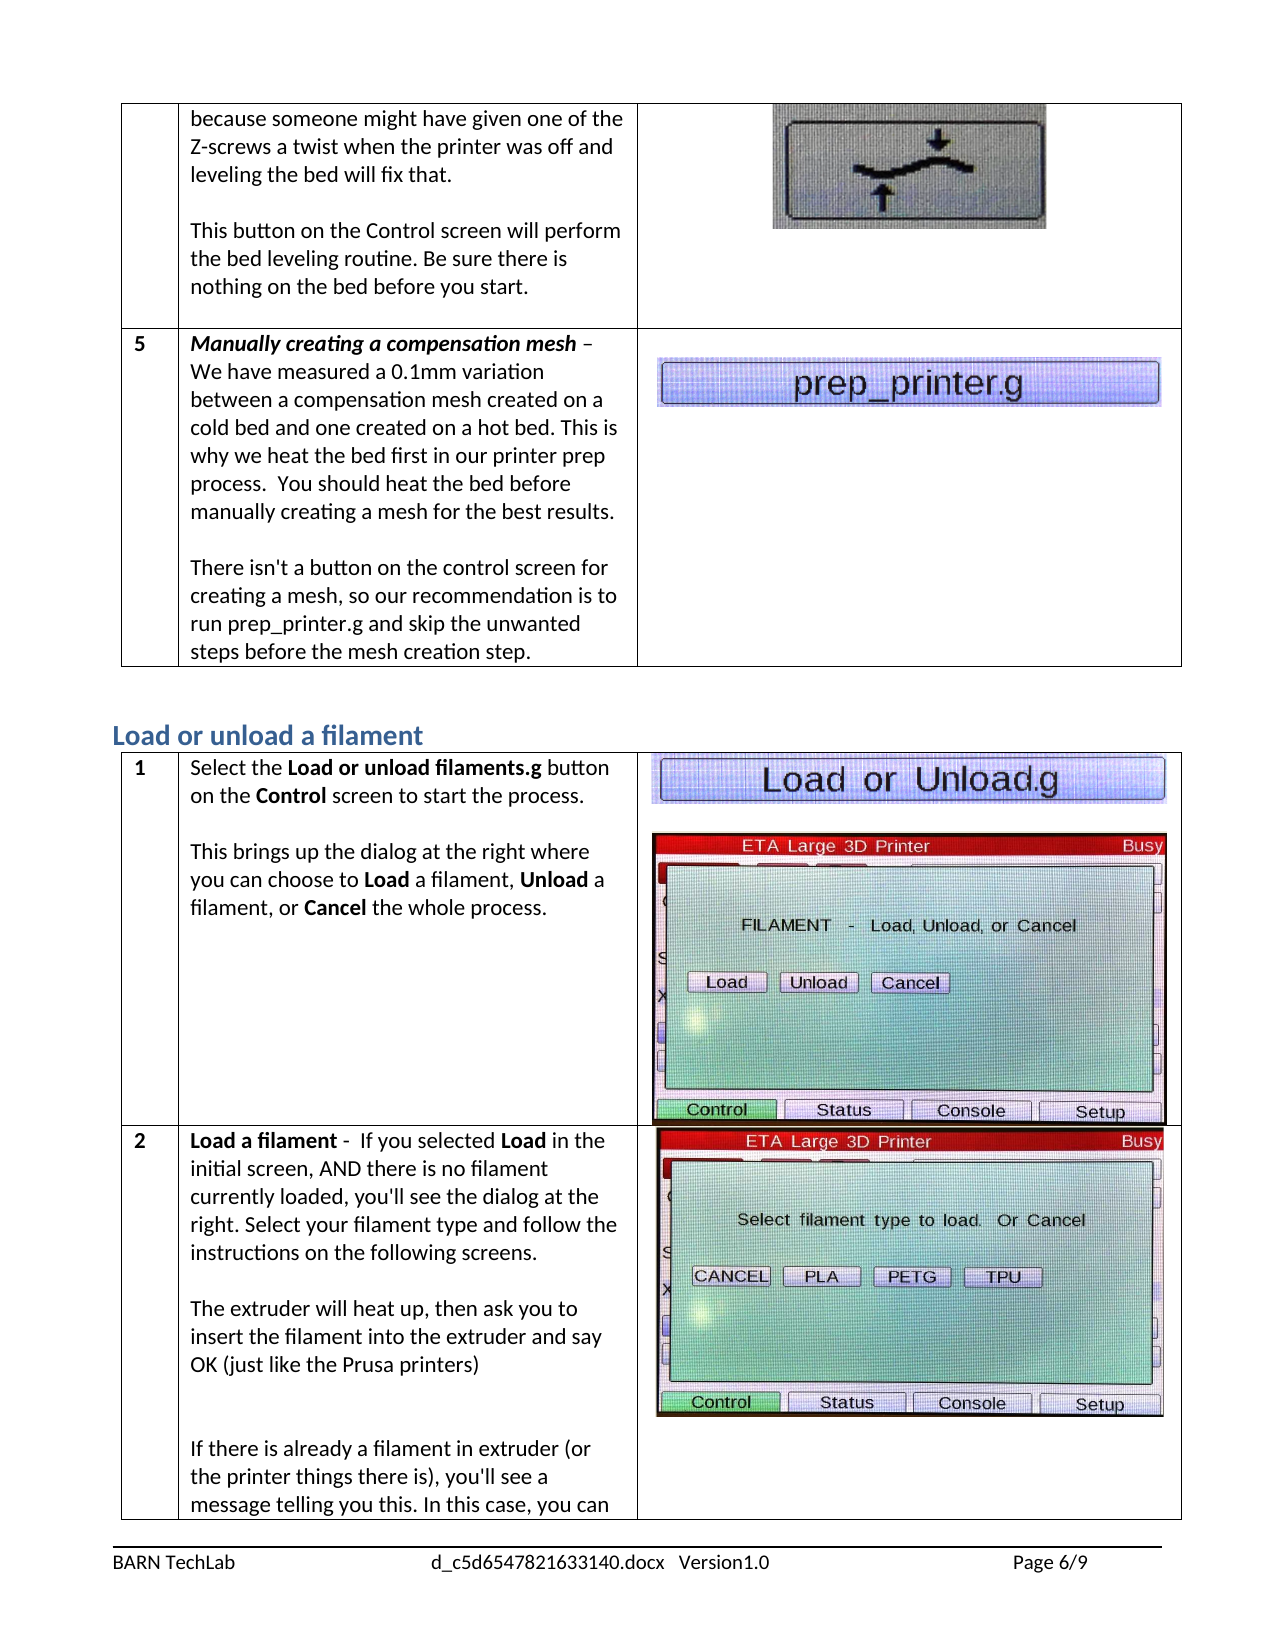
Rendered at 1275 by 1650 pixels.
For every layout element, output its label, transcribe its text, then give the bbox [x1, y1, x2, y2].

picture [651, 753, 1168, 804]
picture [651, 831, 1167, 1417]
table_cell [179, 1126, 637, 1518]
table_cell 4 [122, 104, 178, 328]
table_header 1 [122, 753, 178, 1125]
picture [772, 104, 1047, 229]
table_cell 2 [122, 1126, 178, 1518]
table_cell Manually creating a compensation mesh – We have measured a 0.1mm variation between a compensation mesh created on a cold bed and one created on a hot bed. This is why we heat the bed first in our printer prep process. You should heat the bed before manually creating a mesh for the best results. There isn't a button on the control screen for creating a mesh, so our recommendation is to run prep_printer.g and skip the unwanted steps before the mesh creation step. [179, 329, 637, 666]
picture [657, 357, 1162, 407]
subtitle Load or unload a filament [112, 717, 1162, 752]
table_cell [179, 104, 637, 328]
table_cell [638, 104, 1181, 328]
table_cell [638, 329, 1181, 666]
table_header Select the Load or unload filaments.g button on the Control screen to start the process. This brings up the dialog at the right where you can choose to Load a filament, Unload a filament, or Cancel the whole process. [179, 753, 637, 1125]
table_cell 5 [122, 329, 178, 666]
table_header [638, 753, 1181, 1125]
table_cell [638, 1126, 1181, 1518]
